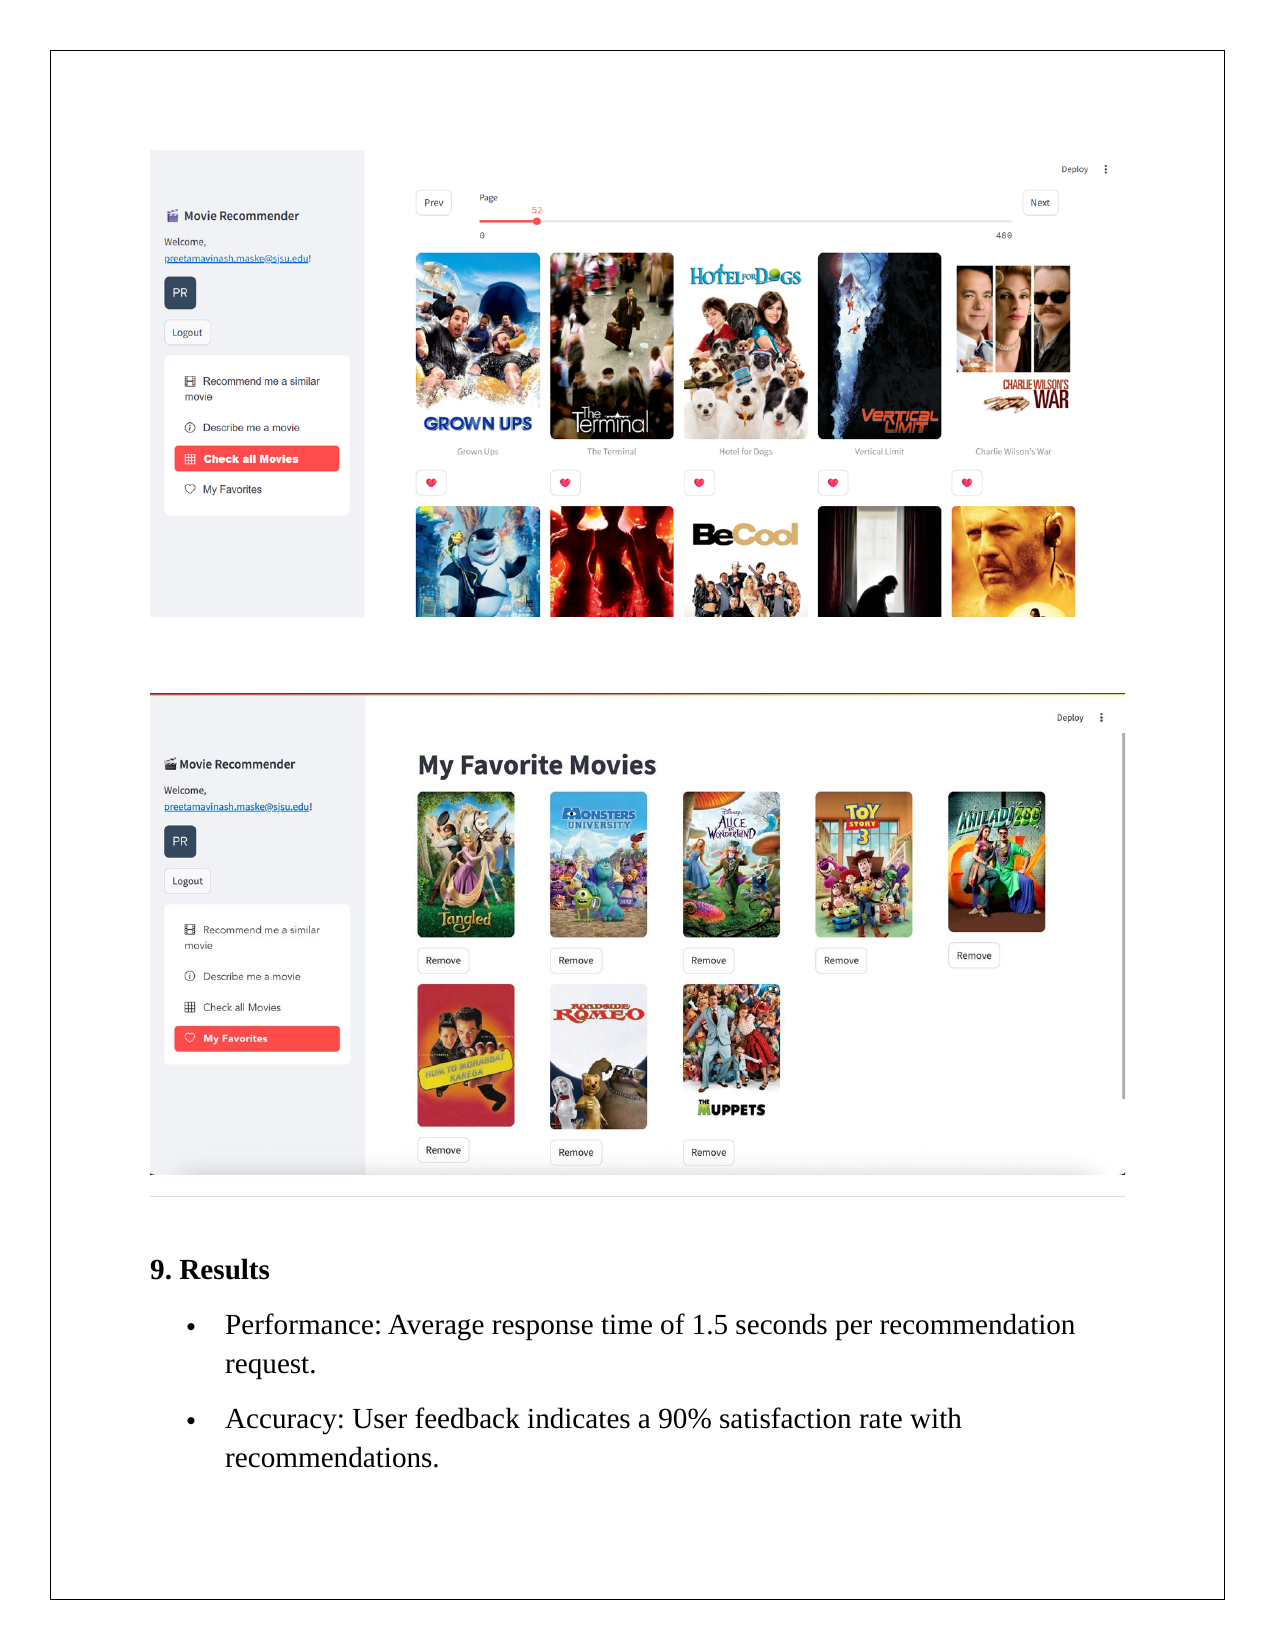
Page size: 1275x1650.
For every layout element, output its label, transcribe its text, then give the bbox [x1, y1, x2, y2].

list Performance: Average response time of 1.5 seconds per recommendation request. [187, 1307, 1125, 1379]
text 9. Results [150, 1252, 1125, 1286]
picture [150, 150, 1125, 617]
picture [150, 693, 1125, 1175]
list Accuracy: User feedback indicates a 90% satisfaction rate with recommendations. [187, 1401, 1125, 1473]
